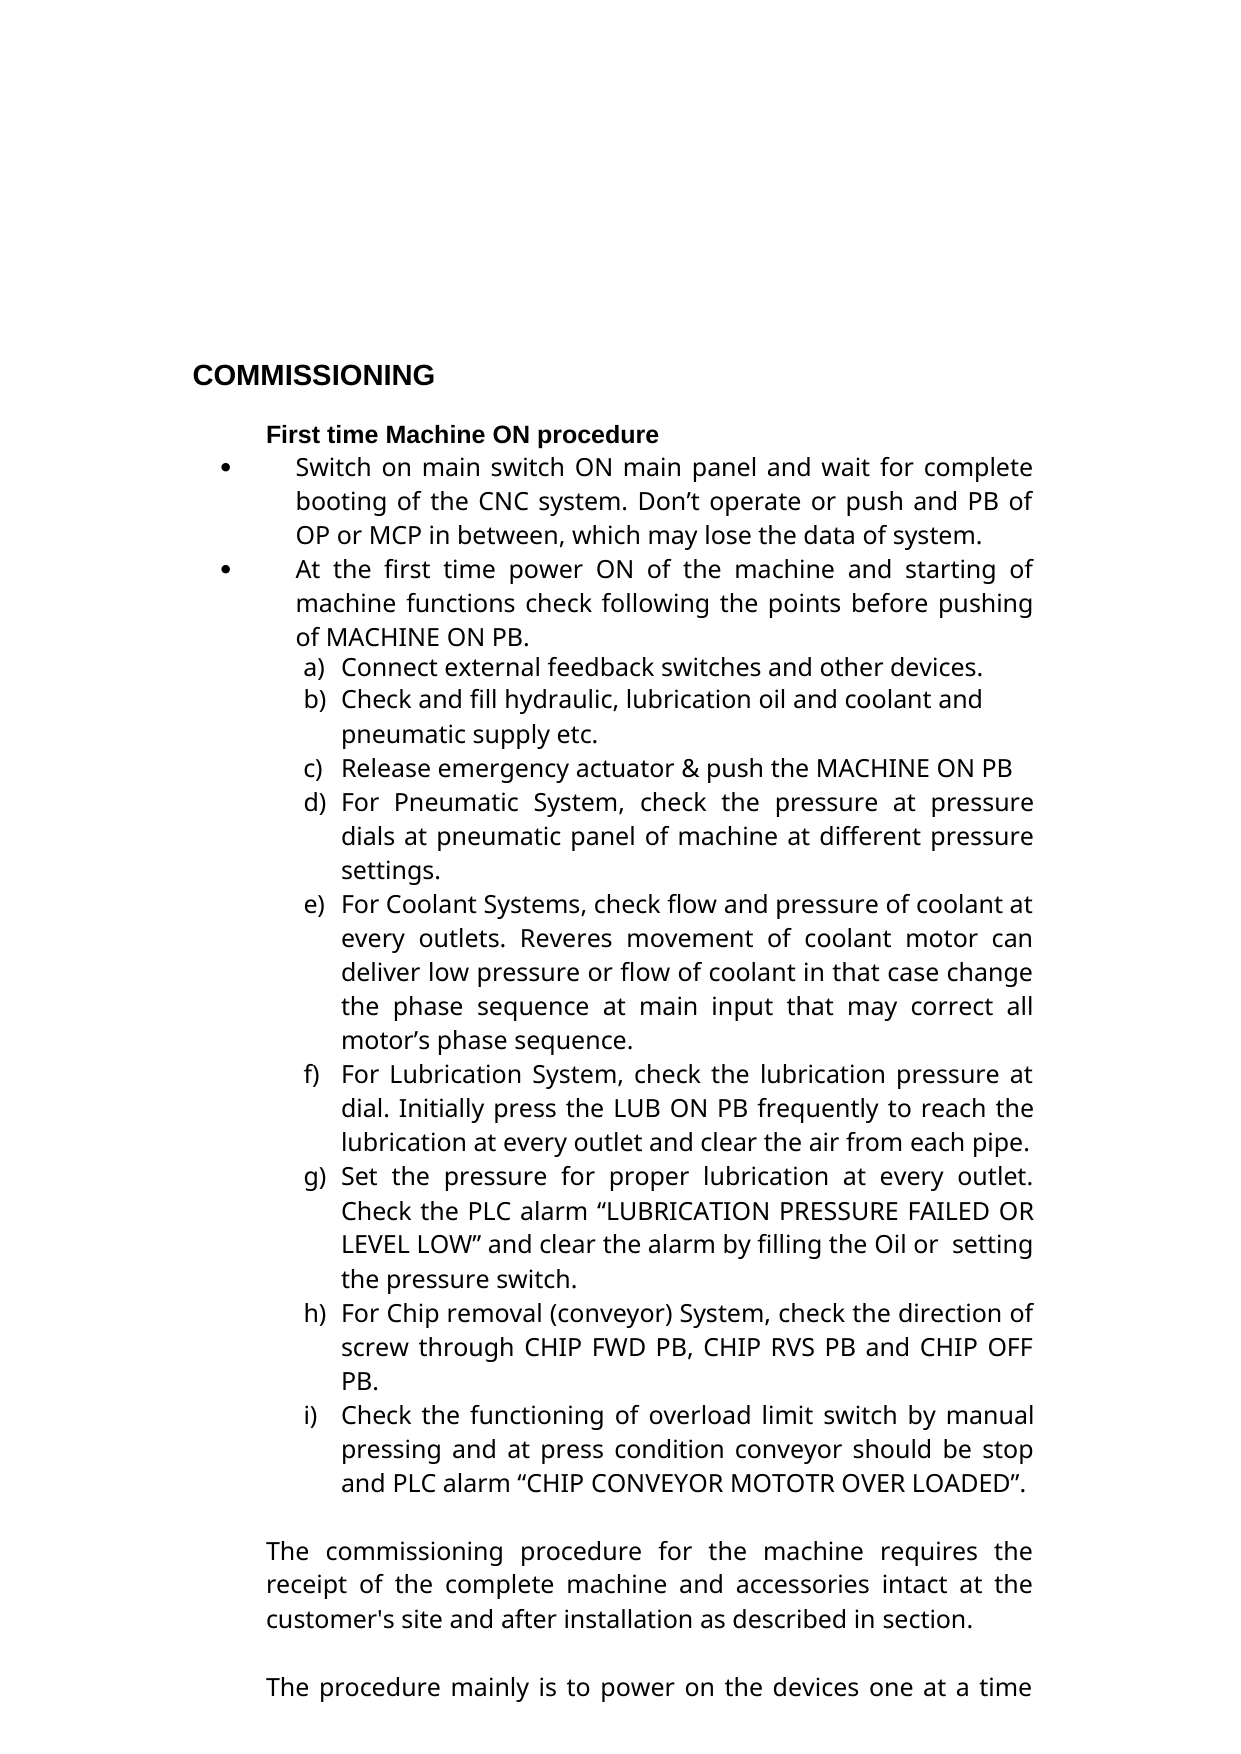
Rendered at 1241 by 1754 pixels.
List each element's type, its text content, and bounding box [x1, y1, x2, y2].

list Check the functioning of overload limit switch by manual pressing and at press condition conveyor should be stop and PLC alarm “CHIP CONVEYOR MOTOTR OVER LOADED”. [303, 1397, 1034, 1500]
subtitle COMMISSIONING [192, 358, 1188, 392]
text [266, 1669, 1034, 1703]
list For Pneumatic System, check the pressure at pressure dials at pneumatic panel of machine at different pressure settings. [303, 784, 1034, 887]
list Release emergency actuator & push the MACHINE ON PB [303, 750, 1188, 784]
subtitle First time Machine ON procedure [266, 420, 1188, 449]
text The commissioning procedure for the machine requires the receipt of the complete machine and accessories intact at the customer's site and after installation as described in section. [266, 1533, 1034, 1635]
list For Coolant Systems, check flow and pressure of coolant at every outlets. Reveres movement of coolant motor can deliver low pressure or flow of coolant in that case change the phase sequence at main input that may correct all motor’s phase sequence. [303, 887, 1034, 1057]
list Set the pressure for proper lubrication at every outlet. Check the PLC alarm “LUBRICATION PRESSURE FAILED OR LEVEL LOW” and clear the alarm by filling the Oil or setting the pressure switch. [303, 1159, 1034, 1295]
list Switch on main switch ON main panel and wait for complete booting of the CNC system. Don’t operate or push and PB of OP or MCP in between, which may lose the data of system. [221, 449, 1034, 551]
list At the first time power ON of the machine and starting of machine functions check following the points before pushing of MACHINE ON PB. [221, 551, 1034, 654]
list Check and fill hydraulic, lubrication oil and coolant and pneumatic supply etc. [303, 682, 1034, 750]
list For Chip removal (conveyor) System, check the direction of screw through CHIP FWD PB, CHIP RVS PB and CHIP OFF PB. [303, 1295, 1034, 1397]
list Connect external feedback switches and other devices. [303, 654, 1188, 682]
list For Lubrication System, check the lubrication pressure at dial. Initially press the LUB ON PB frequently to reach the lubrication at every outlet and clear the air from each pipe. [303, 1057, 1034, 1159]
